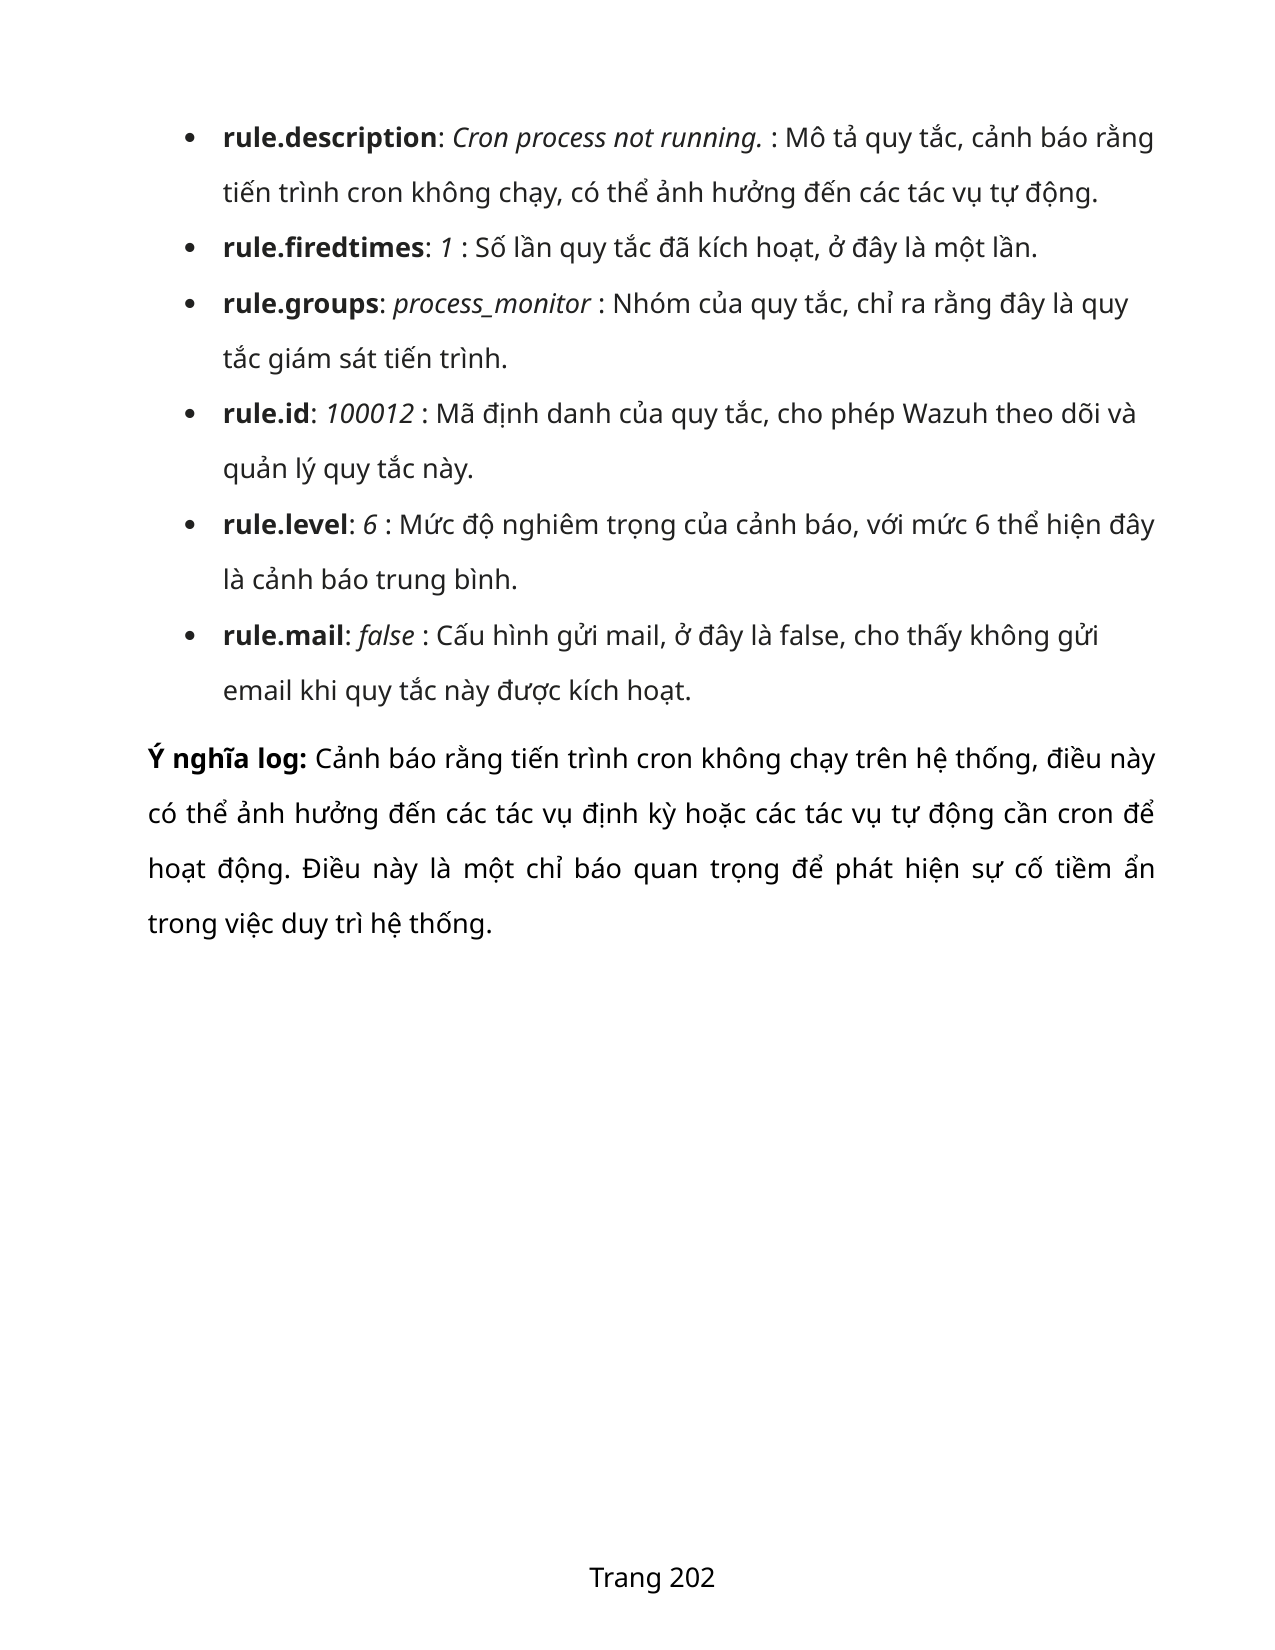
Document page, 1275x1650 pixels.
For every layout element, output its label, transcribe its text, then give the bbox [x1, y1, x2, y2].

text Ý nghĩa log: Cảnh báo rằng tiến trình cron không chạy trên hệ thống, điều này có thể ảnh hưởng đến các tác vụ định kỳ hoặc các tác vụ tự động cần cron để hoạt động. Điều này là một chỉ báo quan trọng để phát hiện sự cố tiềm ẩn trong việc duy trì hệ thống. [148, 739, 1157, 942]
list rule.id: 100012 : Mã định danh của quy tắc, cho phép Wazuh theo dõi và quản lý quy tắc này. [185, 395, 1157, 487]
list rule.level: 6 : Mức độ nghiêm trọng của cảnh báo, với mức 6 thể hiện đây là cảnh báo trung bình. [185, 505, 1157, 597]
list rule.mail: false : Cấu hình gửi mail, ở đây là false, cho thấy không gửi email khi quy tắc này được kích hoạt. [185, 616, 1157, 708]
list rule.groups: process_monitor : Nhóm của quy tắc, chỉ ra rằng đây là quy tắc giám sát tiến trình. [185, 284, 1157, 376]
list rule.firedtimes: 1 : Số lần quy tắc đã kích hoạt, ở đây là một lần. [185, 229, 1157, 266]
list rule.description: Cron process not running. : Mô tả quy tắc, cảnh báo rằng tiến trình cron không chạy, có thể ảnh hưởng đến các tác vụ tự động. [185, 118, 1157, 210]
